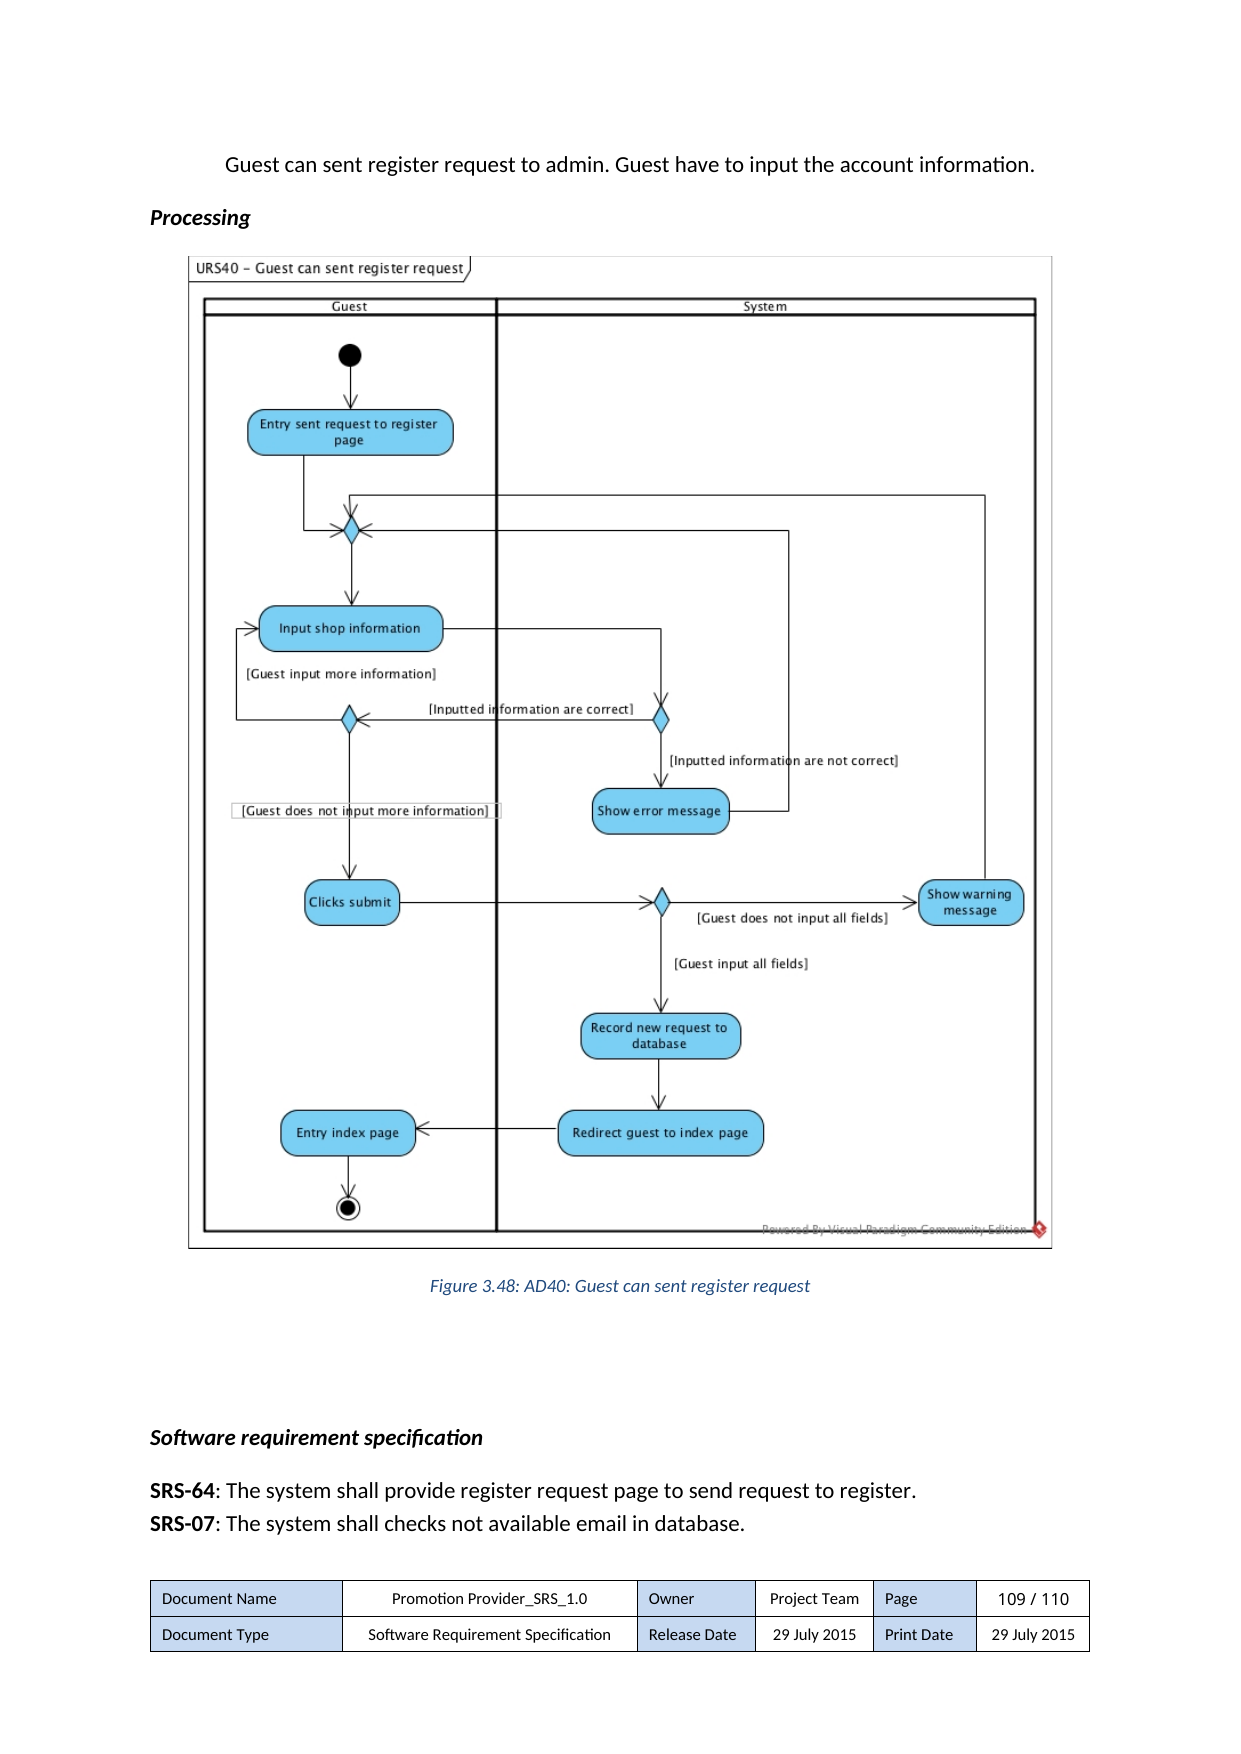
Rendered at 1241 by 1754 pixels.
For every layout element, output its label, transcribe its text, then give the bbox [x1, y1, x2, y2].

text Processing [150, 203, 1090, 231]
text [150, 1477, 1090, 1537]
text Software requirement specification [150, 1423, 1090, 1452]
text Guest can sent register request to admin. Guest have to input the account information. [150, 150, 1090, 178]
text Figure 3.48: AD40: Guest can sent register request [150, 1274, 1090, 1297]
picture [188, 256, 1053, 1249]
